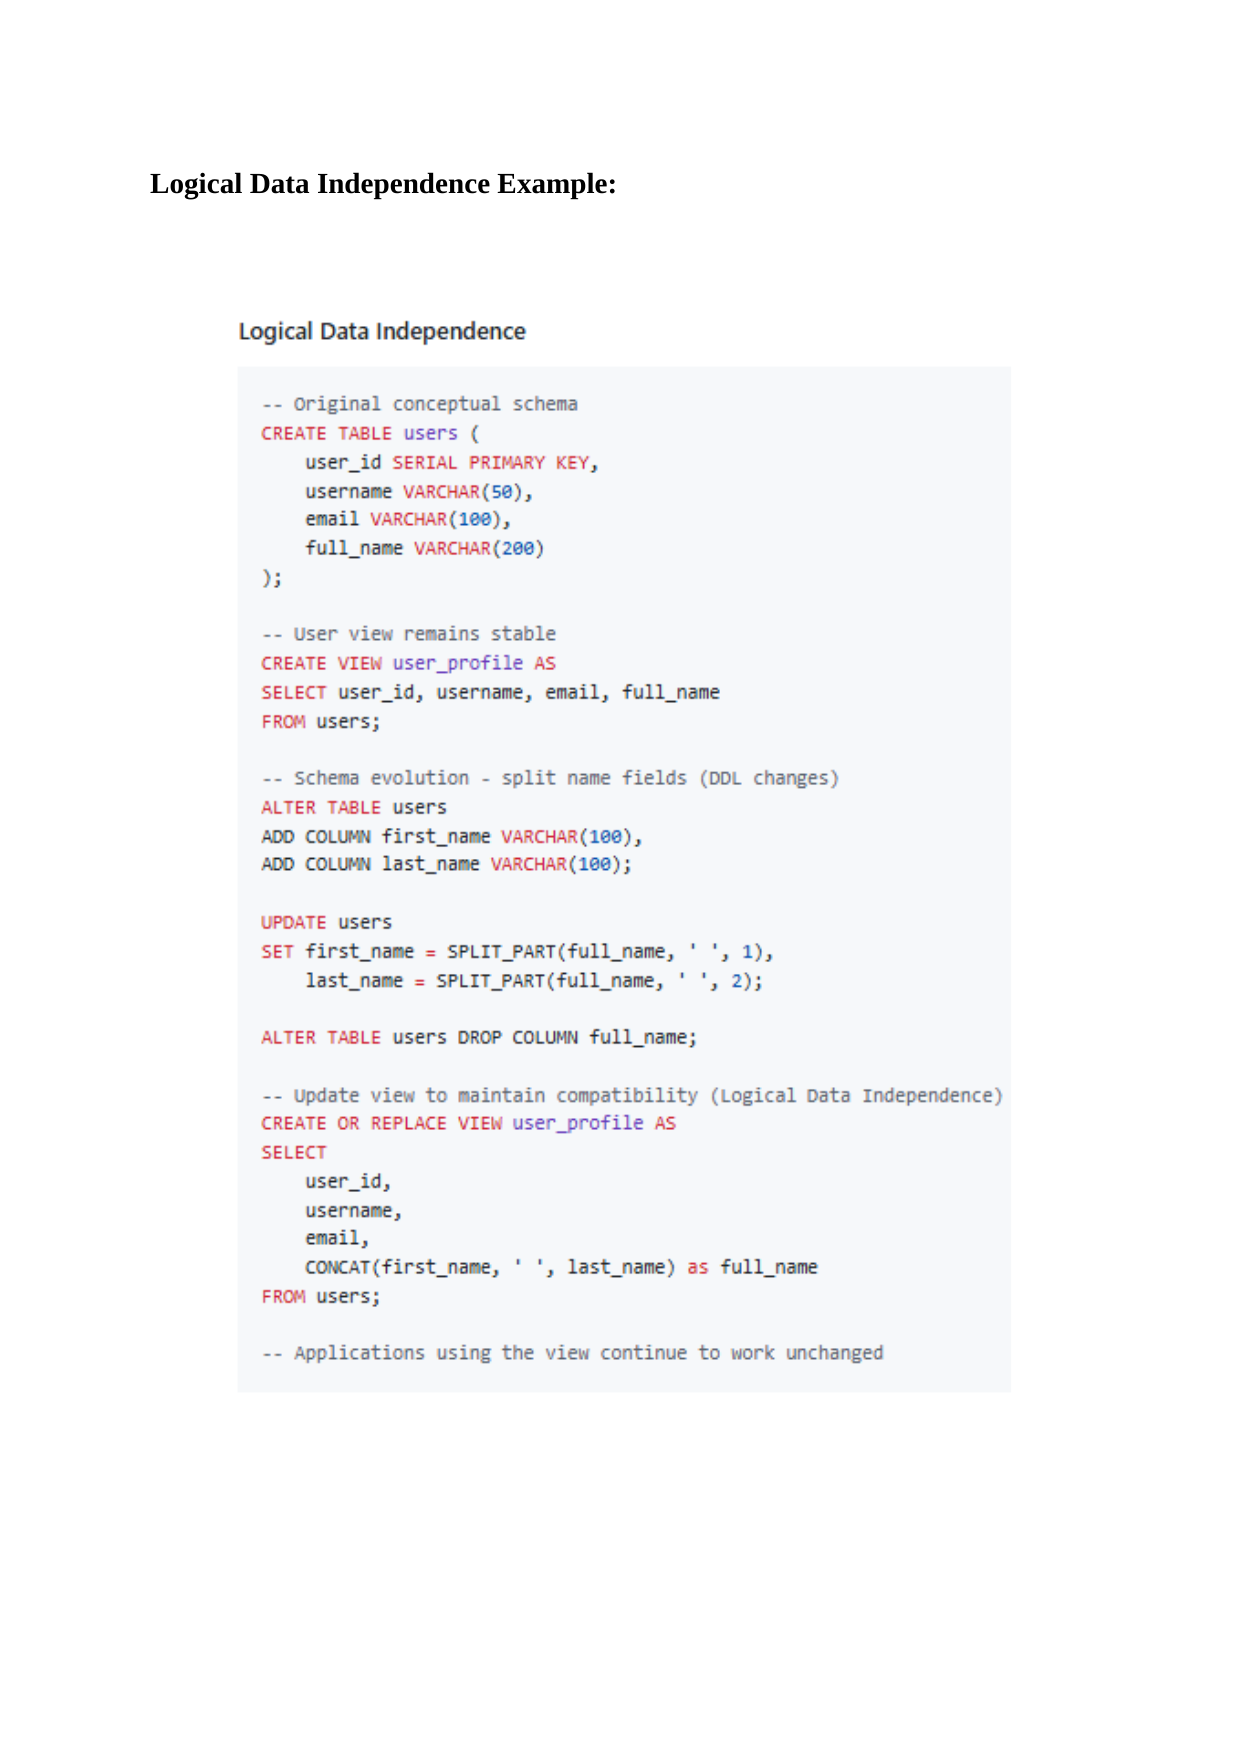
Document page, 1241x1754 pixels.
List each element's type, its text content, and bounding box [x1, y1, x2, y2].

picture [229, 316, 1012, 1400]
subtitle Logical Data Independence Example: [150, 167, 1090, 200]
